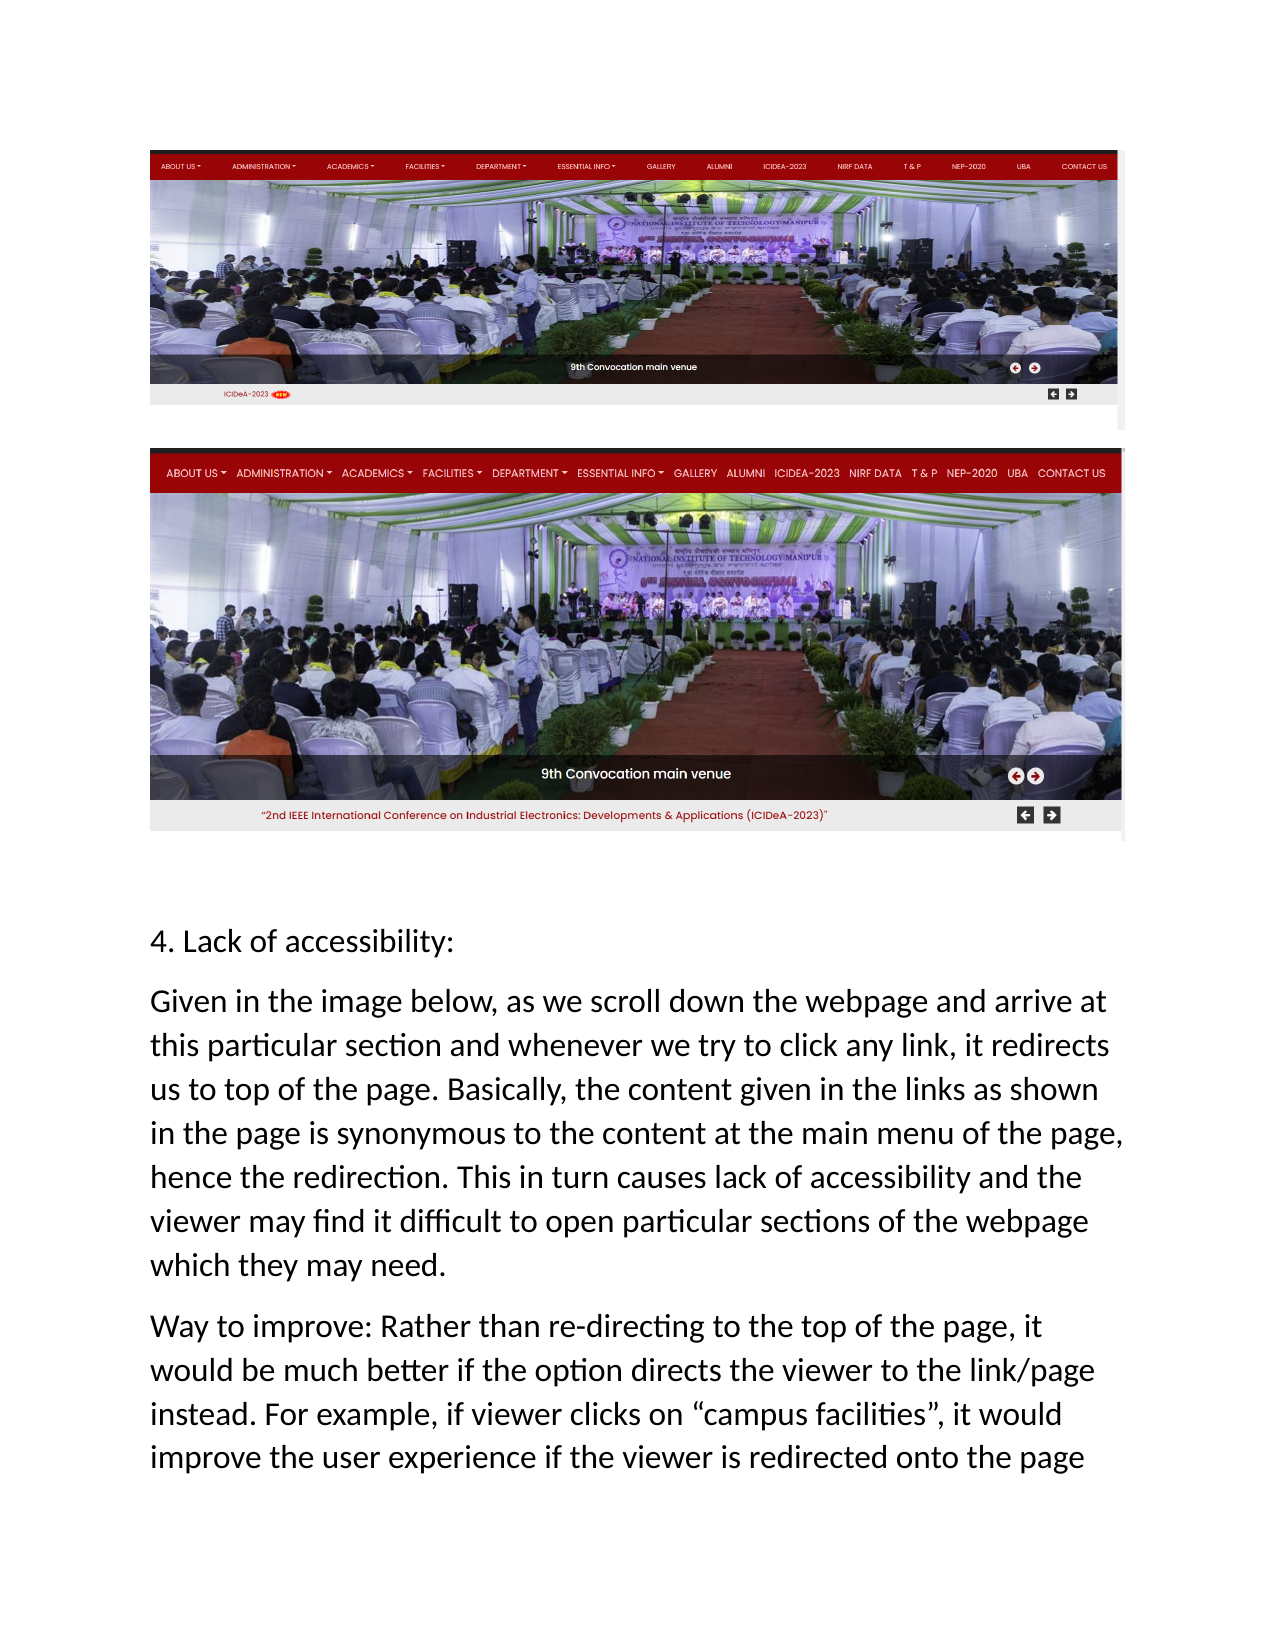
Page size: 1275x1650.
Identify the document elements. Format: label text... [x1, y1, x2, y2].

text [150, 1305, 1125, 1477]
picture [150, 150, 1125, 430]
picture [150, 448, 1125, 841]
text Given in the image below, as we scroll down the webpage and arrive at this particular section and whenever we try to click any link, it redirects us to top of the page. Basically, the content given in the links as shown in the page is synonymous to the content at the main menu of the page, hence the redirection. This in turn causes lack of accessibility and the viewer may find it difficult to open particular sections of the webpage which they may need. [150, 980, 1125, 1285]
text 4. Lack of accessibility: [150, 920, 1125, 960]
